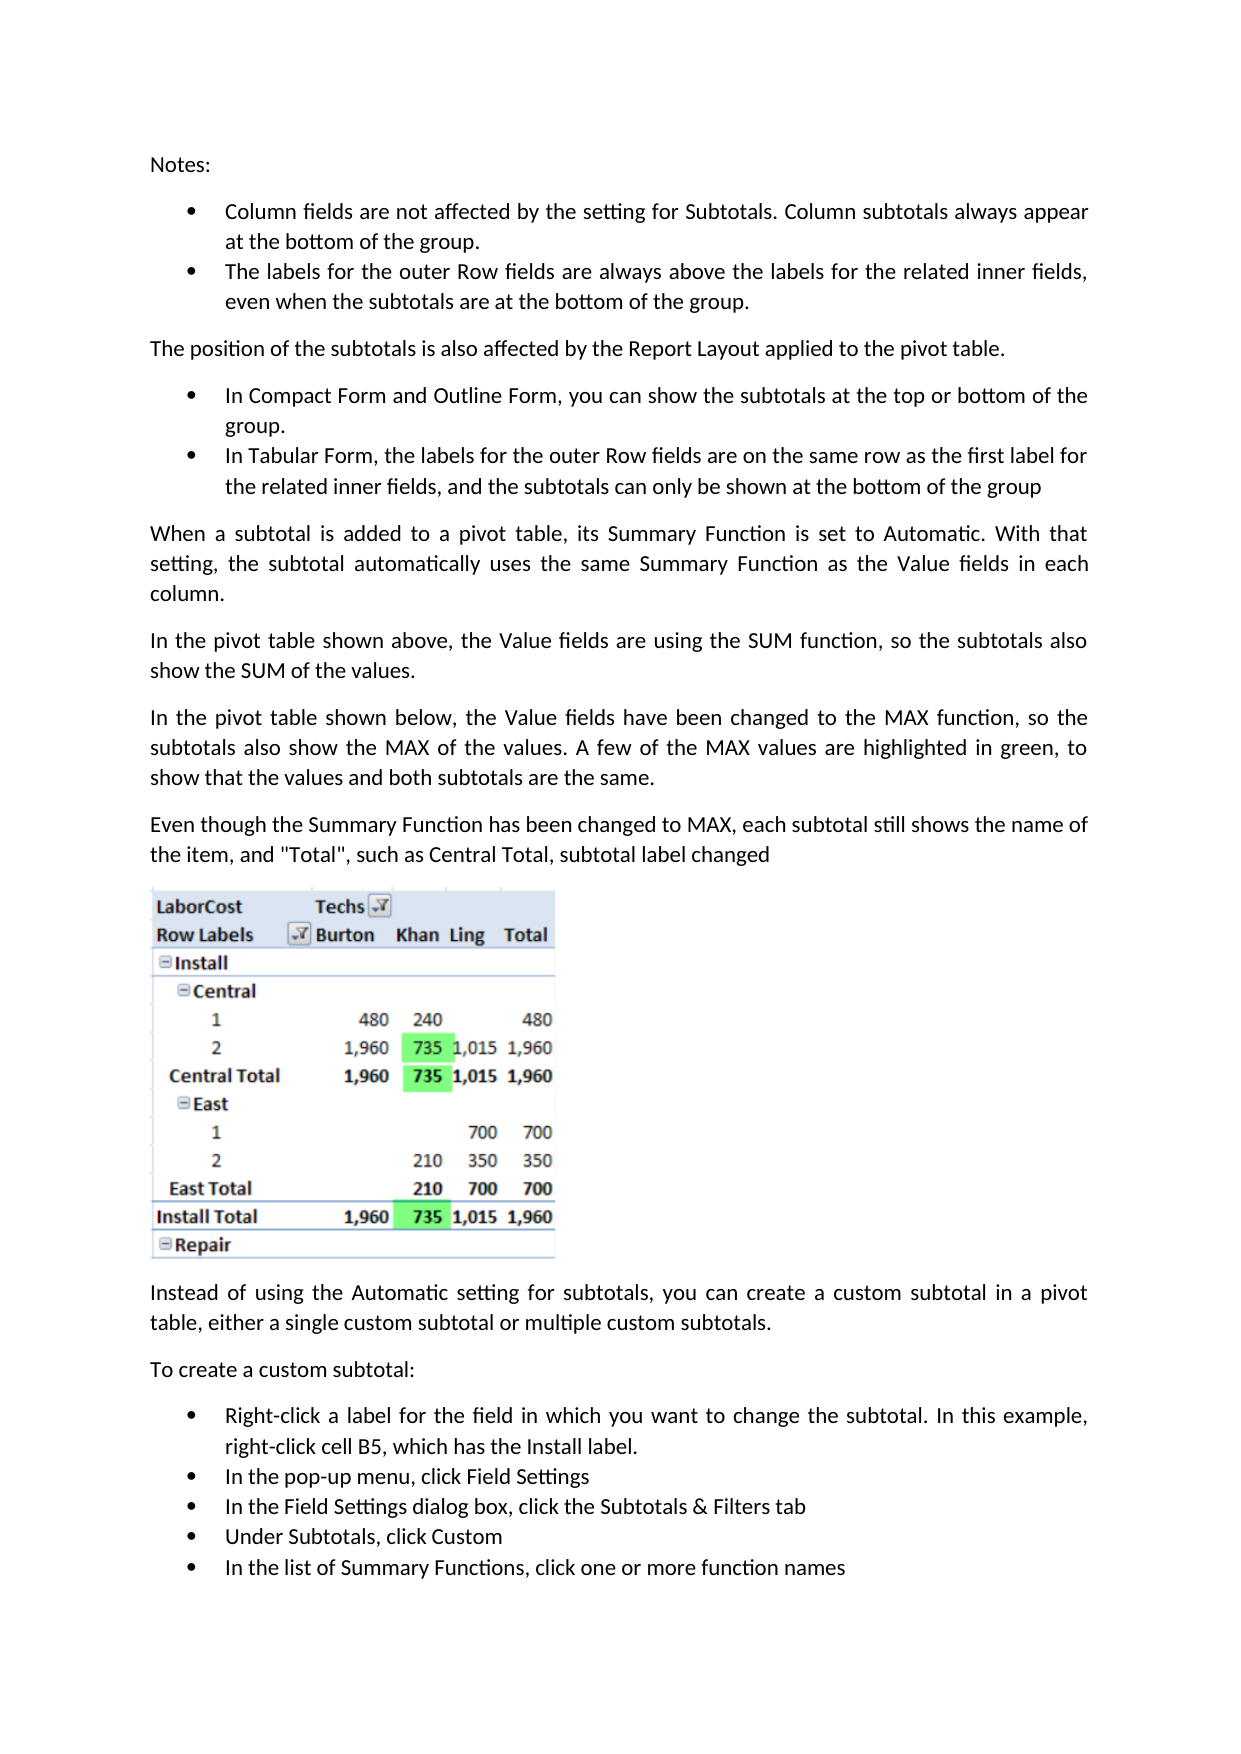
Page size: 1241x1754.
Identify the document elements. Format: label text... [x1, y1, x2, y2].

text To create a custom subtotal: [150, 1355, 1090, 1383]
text In the pivot table shown below, the Value fields have been changed to the MAX function, so the subtotals also show the MAX of the values. A few of the MAX values are highlighted in green, to show that the values and both subtotals are the same. [150, 703, 1090, 792]
list Right-click a label for the field in which you want to change the subtotal. In this example, right-click cell B5, which has the Install label. [187, 1402, 1090, 1460]
list In the Field Settings dialog box, click the Subtotals & Filters tab [187, 1492, 1090, 1520]
text When a subtotal is added to a pivot table, its Summary Function is set to Automatic. With that setting, the subtotal automatically uses the same Summary Function as the Value fields in each column. [150, 519, 1090, 607]
picture [150, 887, 555, 1259]
list In Tabular Form, the labels for the outer Row fields are on the same row as the first label for the related inner fields, and the subtotals can only be shown at the bottom of the group [187, 442, 1090, 500]
text Even though the Summary Function has been changed to MAX, each subtotal still shows the name of the item, and "Total", such as Central Total, subtotal label changed [150, 810, 1090, 869]
text Notes: [150, 150, 1090, 178]
list In the pop-up menu, click Field Settings [187, 1462, 1090, 1490]
list In the list of Summary Functions, click one or more function names [187, 1553, 1090, 1581]
text The position of the subtotals is also affected by the Report Layout applied to the pivot table. [150, 334, 1090, 362]
list Under Subtotals, click Custom [187, 1522, 1090, 1550]
text Instead of using the Automatic setting for subtotals, you can create a custom subtotal in a pivot table, either a single custom subtotal or multiple custom subtotals. [150, 1278, 1090, 1336]
text In the pivot table shown above, the Value fields are using the SUM function, so the subtotals also show the SUM of the values. [150, 626, 1090, 684]
list Column fields are not affected by the setting for Subtotals. Column subtotals always appear at the bottom of the group. [187, 197, 1090, 255]
list The labels for the outer Row fields are always above the labels for the related inner fields, even when the subtotals are at the bottom of the group. [187, 257, 1090, 316]
list In Compact Form and Outline Form, you can show the subtotals at the top or bottom of the group. [187, 381, 1090, 439]
